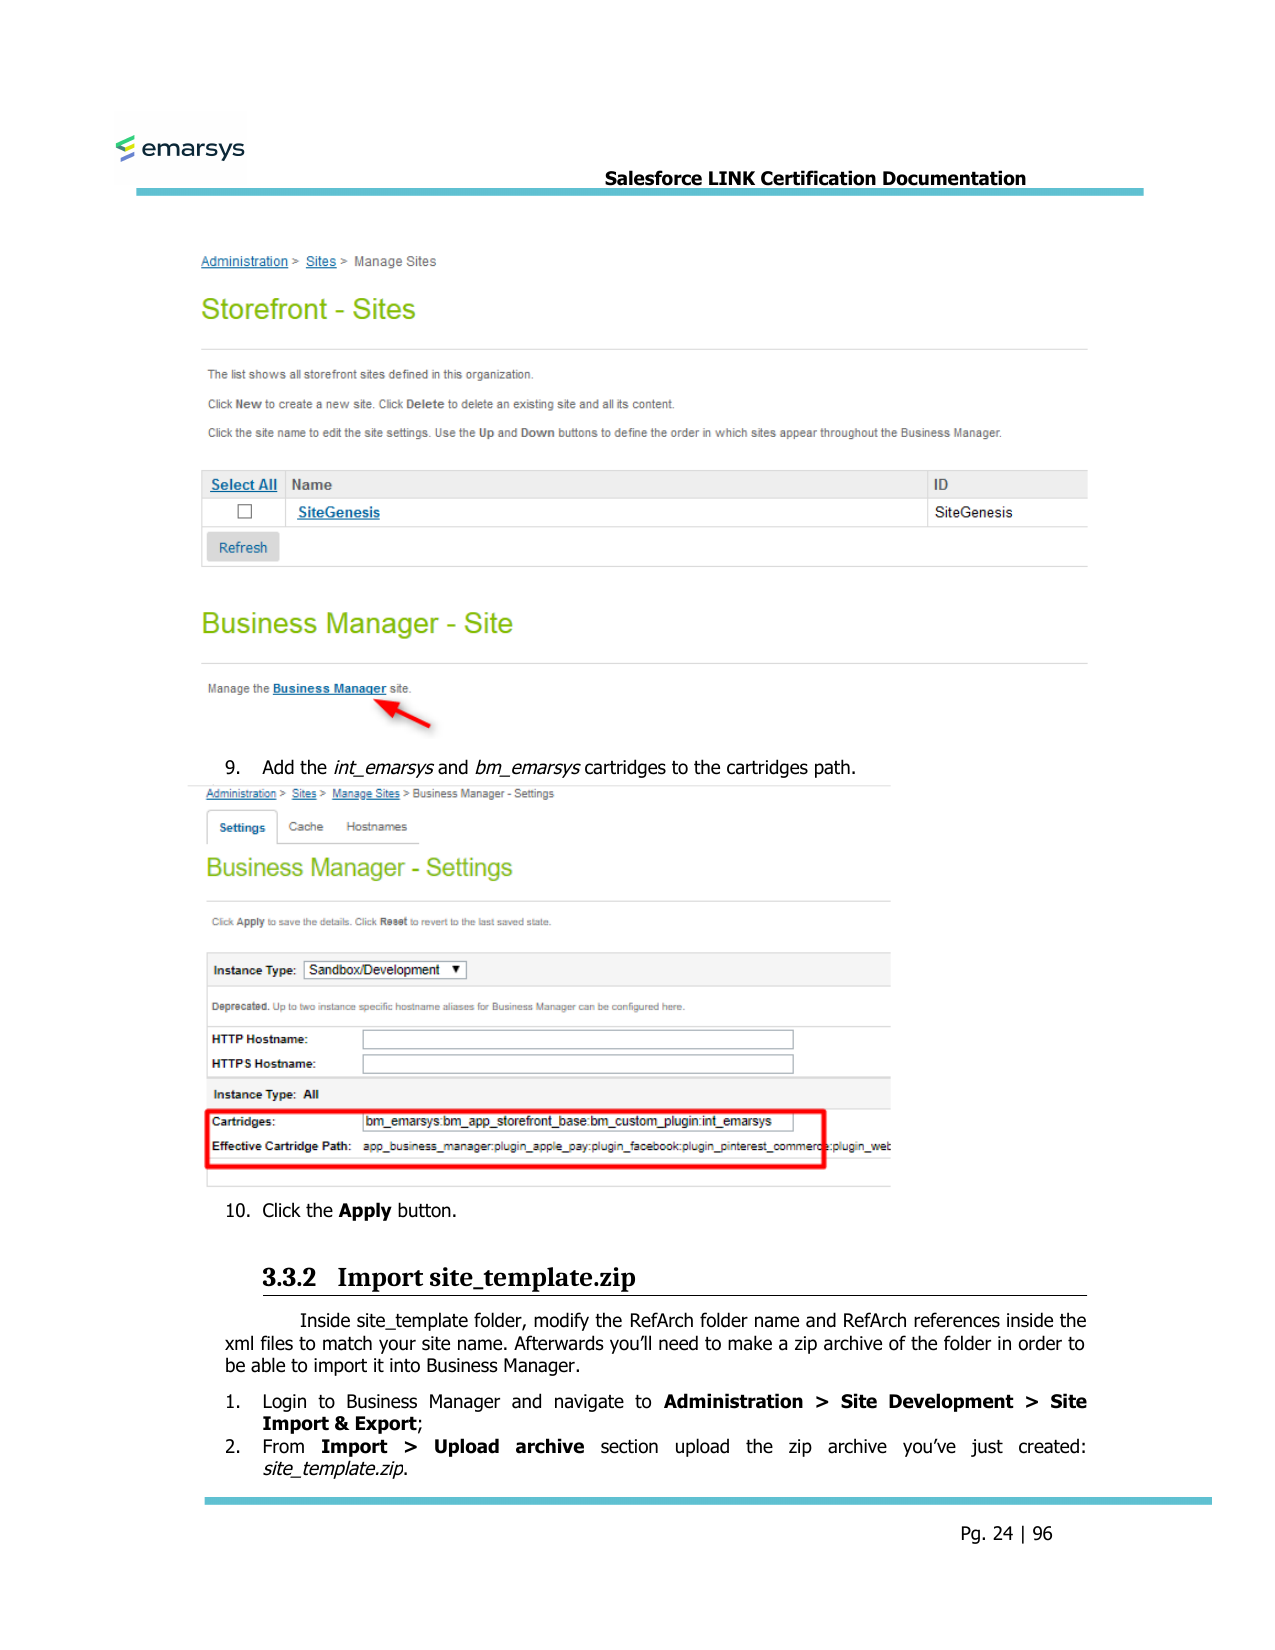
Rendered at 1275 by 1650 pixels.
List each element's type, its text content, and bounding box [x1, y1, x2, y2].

picture [204, 1497, 1212, 1505]
picture [187, 243, 1088, 739]
list Login to Business Manager and navigate to Administration > Site Development > Site Import & Export; [225, 1389, 1087, 1434]
list Click the Apply button. [225, 1198, 1087, 1221]
picture [113, 111, 247, 185]
text Inside site_template folder, modify the RefArch folder name and RefArch references inside the xml files to match your site name. Afterwards you’ll need to make a zip archive of the folder in order to be able to import it into Business Manager. [225, 1309, 1087, 1377]
list Add the int_emarsys and bm_emarsys cartridges to the cartridges path. [225, 756, 1087, 778]
picture [187, 784, 891, 1192]
subtitle Import site_template.zip [262, 1262, 1087, 1296]
list From Import > Upload archive section upload the zip archive you’ve just created: site_template.zip. [225, 1434, 1087, 1480]
picture [136, 188, 1144, 196]
